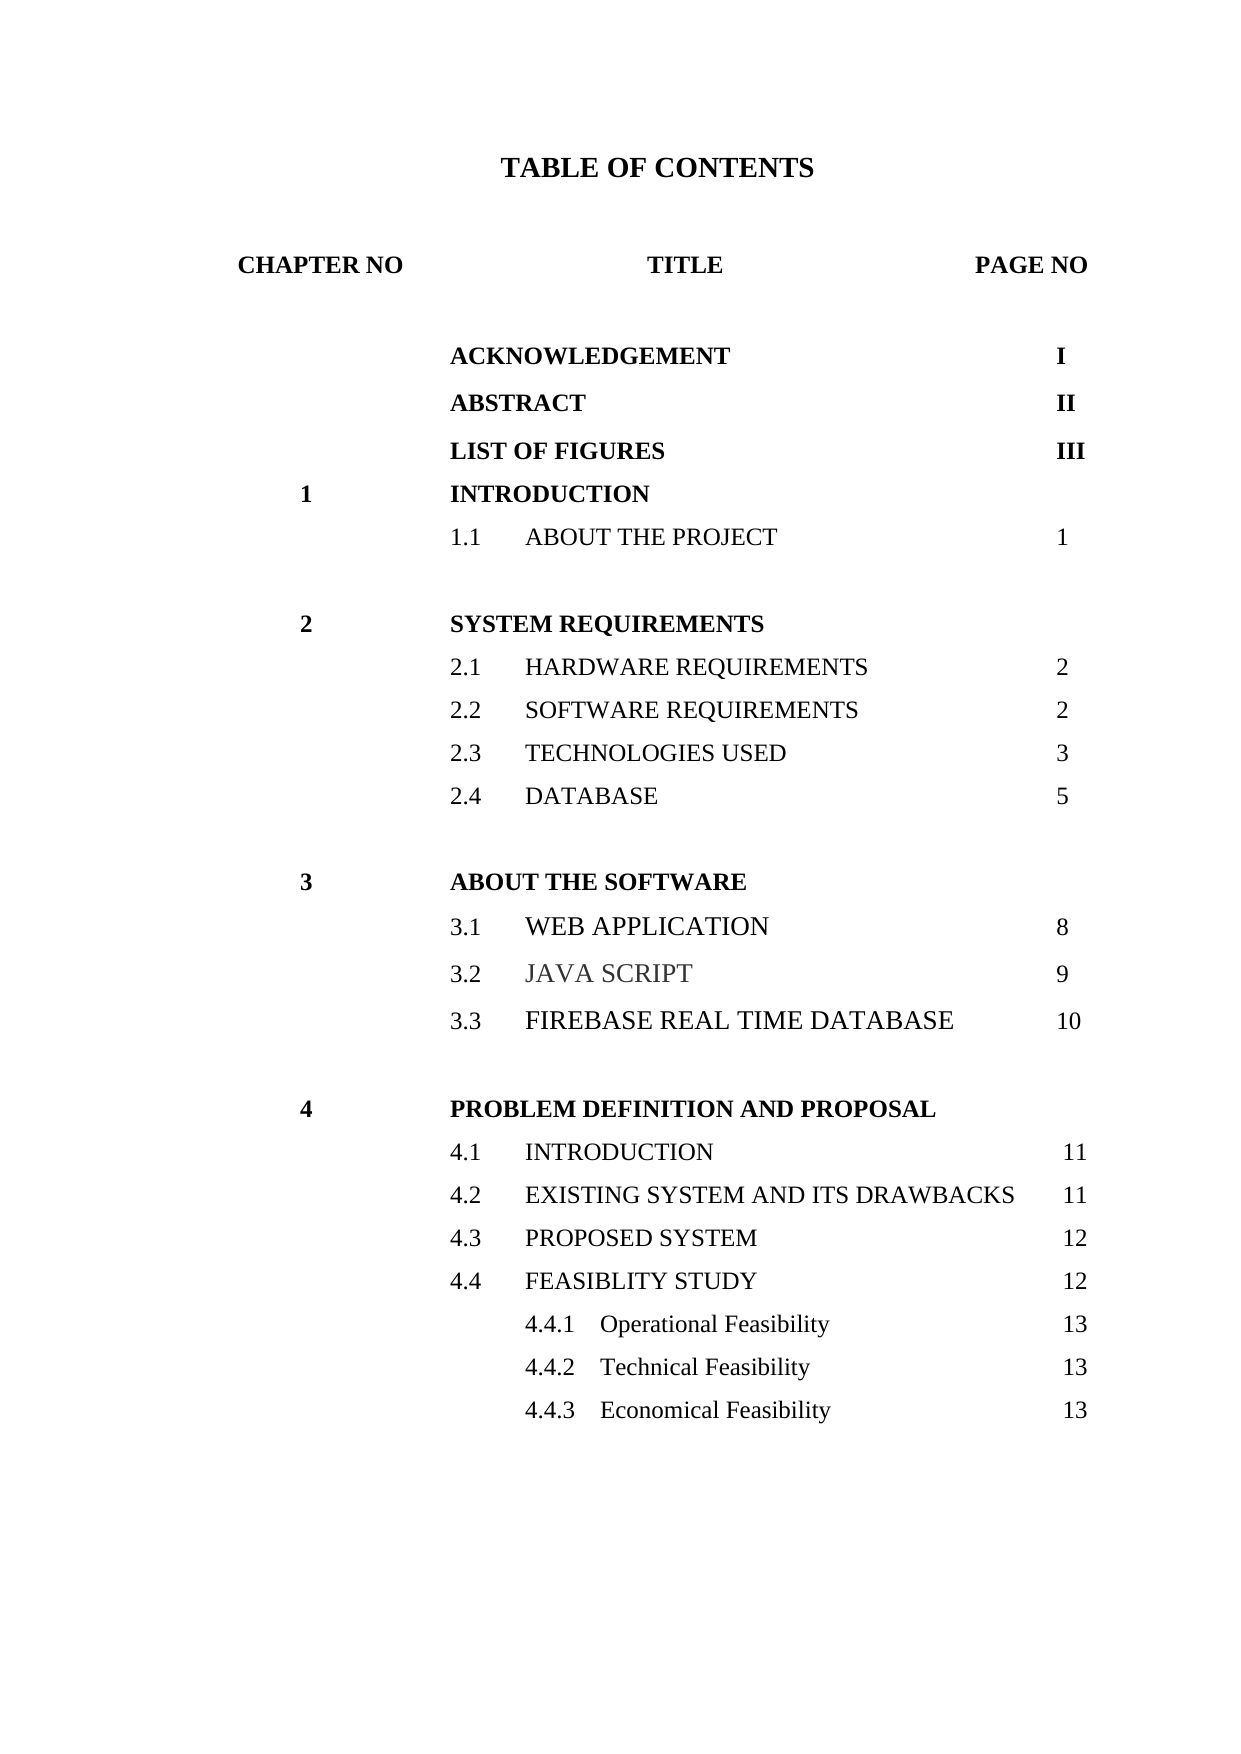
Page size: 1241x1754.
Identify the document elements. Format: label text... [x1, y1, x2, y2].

title 2.3 TECHNOLOGIES USED 3 [225, 738, 1090, 767]
title 4.4.3 Economical Feasibility 13 [525, 1396, 1090, 1424]
title CHAPTER NO TITLE PAGE NO [225, 251, 1090, 279]
title TABLE OF CONTENTS [225, 150, 1090, 183]
title 2.4 DATABASE 5 [225, 781, 1090, 810]
title 4 PROBLEM DEFINITION AND PROPOSAL [225, 1094, 1090, 1122]
title 1 INTRODUCTION [225, 479, 1090, 508]
title 3.3 FIREBASE REAL TIME DATABASE 10 [225, 1004, 1090, 1035]
subtitle LIST OF FIGURES III [375, 436, 1090, 465]
title 4.4 FEASIBLITY STUDY 12 [375, 1266, 1090, 1295]
title 4.4.2 Technical Feasibility 13 [525, 1352, 1090, 1381]
title 2.2 SOFTWARE REQUIREMENTS 2 [225, 695, 1090, 724]
title 3.2 JAVA SCRIPT 9 [225, 957, 525, 988]
title PROPOSED SYSTEM 12 [450, 1223, 1090, 1252]
title 4.2 EXISTING SYSTEM AND ITS DRAWBACKS 11 [225, 1180, 1090, 1209]
subtitle ACKNOWLEDGEMENT I [225, 341, 1090, 370]
title 2 SYSTEM REQUIREMENTS [225, 609, 1090, 637]
title 3.2 JAVA SCRIPT 9 [693, 957, 1090, 988]
title 4.4.1 Operational Feasibility 13 [525, 1309, 1090, 1338]
title 3 ABOUT THE SOFTWARE [225, 867, 1090, 896]
subtitle ABSTRACT II [225, 388, 1090, 417]
title 3.1 WEB APPLICATION 8 [225, 911, 1090, 942]
title 2.1 HARDWARE REQUIREMENTS 2 [225, 652, 1090, 681]
title 4.1 INTRODUCTION 11 [225, 1137, 1090, 1166]
title 1.1 ABOUT THE PROJECT 1 [225, 522, 1090, 551]
